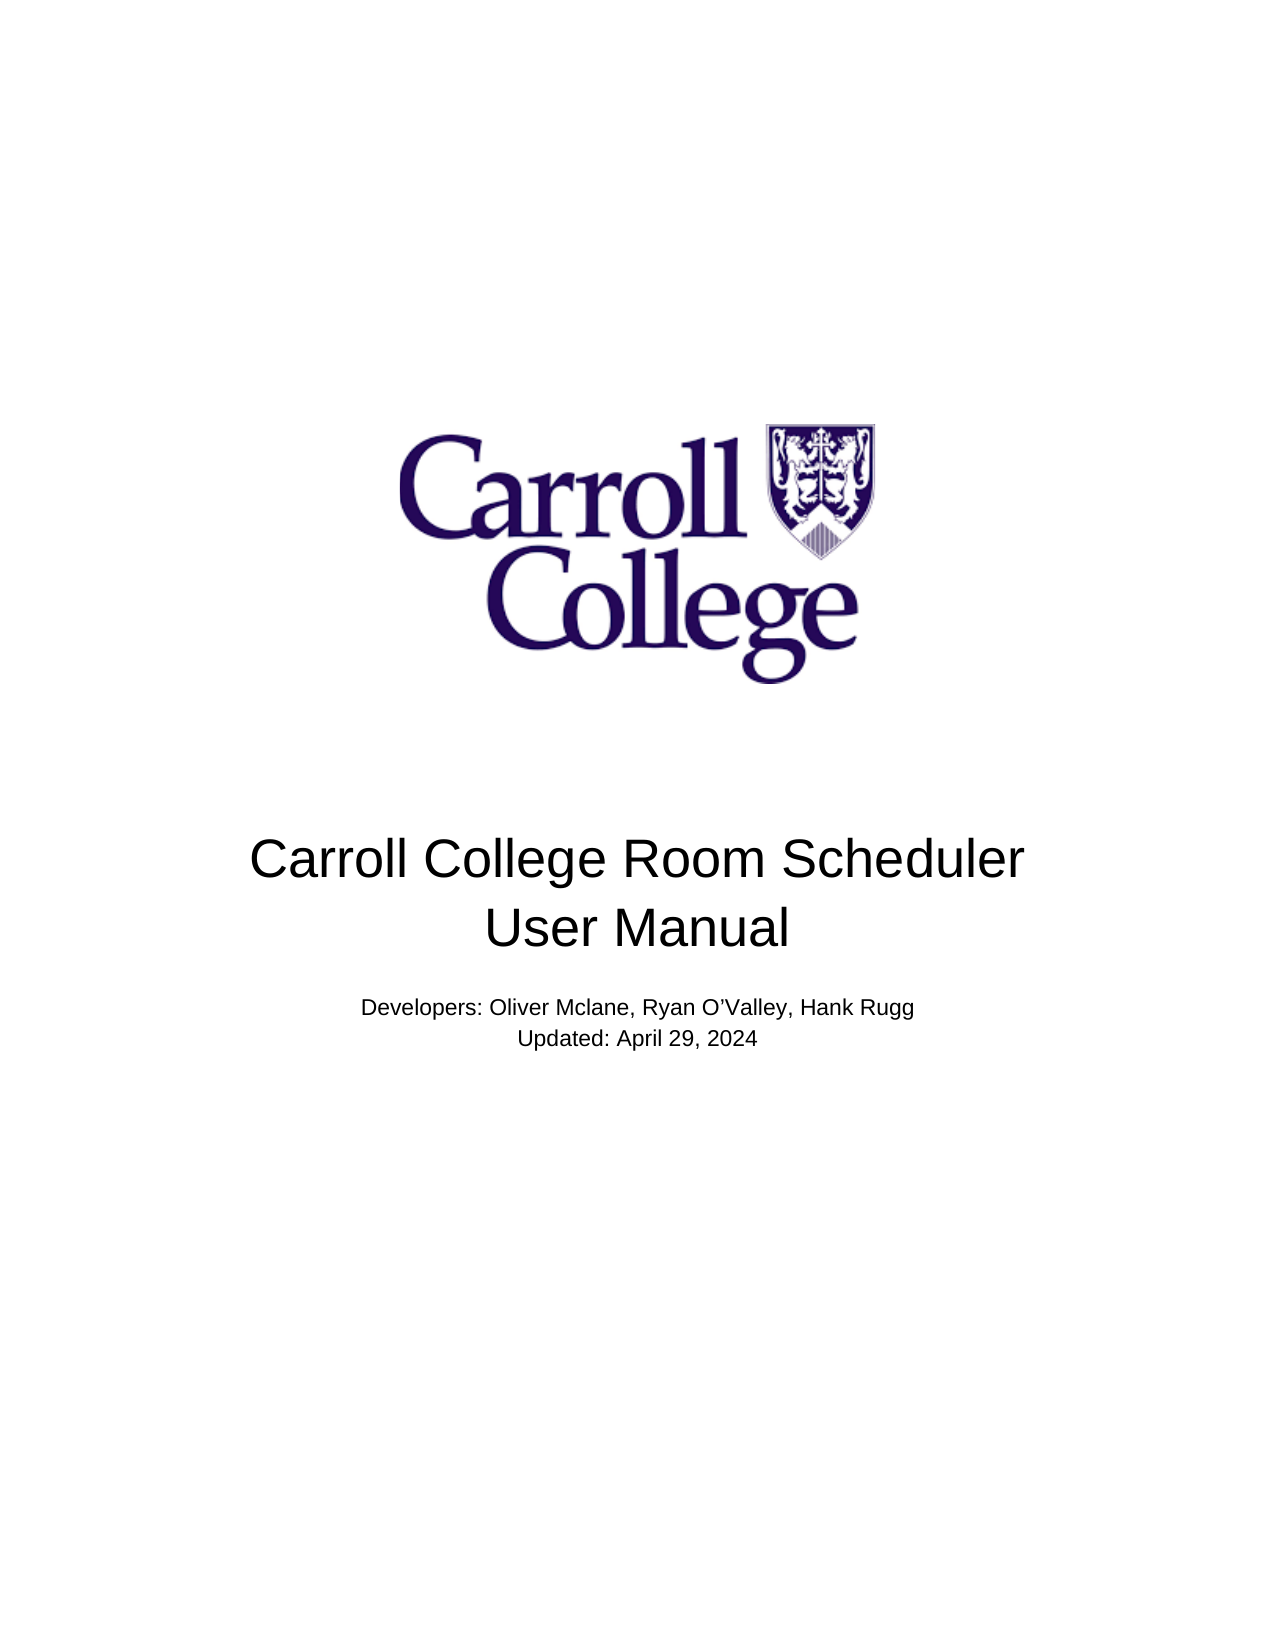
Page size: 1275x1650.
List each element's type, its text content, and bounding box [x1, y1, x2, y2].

title Carroll College Room Scheduler [150, 827, 1125, 889]
text Updated: April 29, 2024 [150, 1024, 1125, 1051]
text Developers: Oliver Mclane, Ryan O’Valley, Hank Rugg [150, 994, 1125, 1021]
title User Manual [150, 896, 1125, 958]
picture [399, 424, 876, 684]
